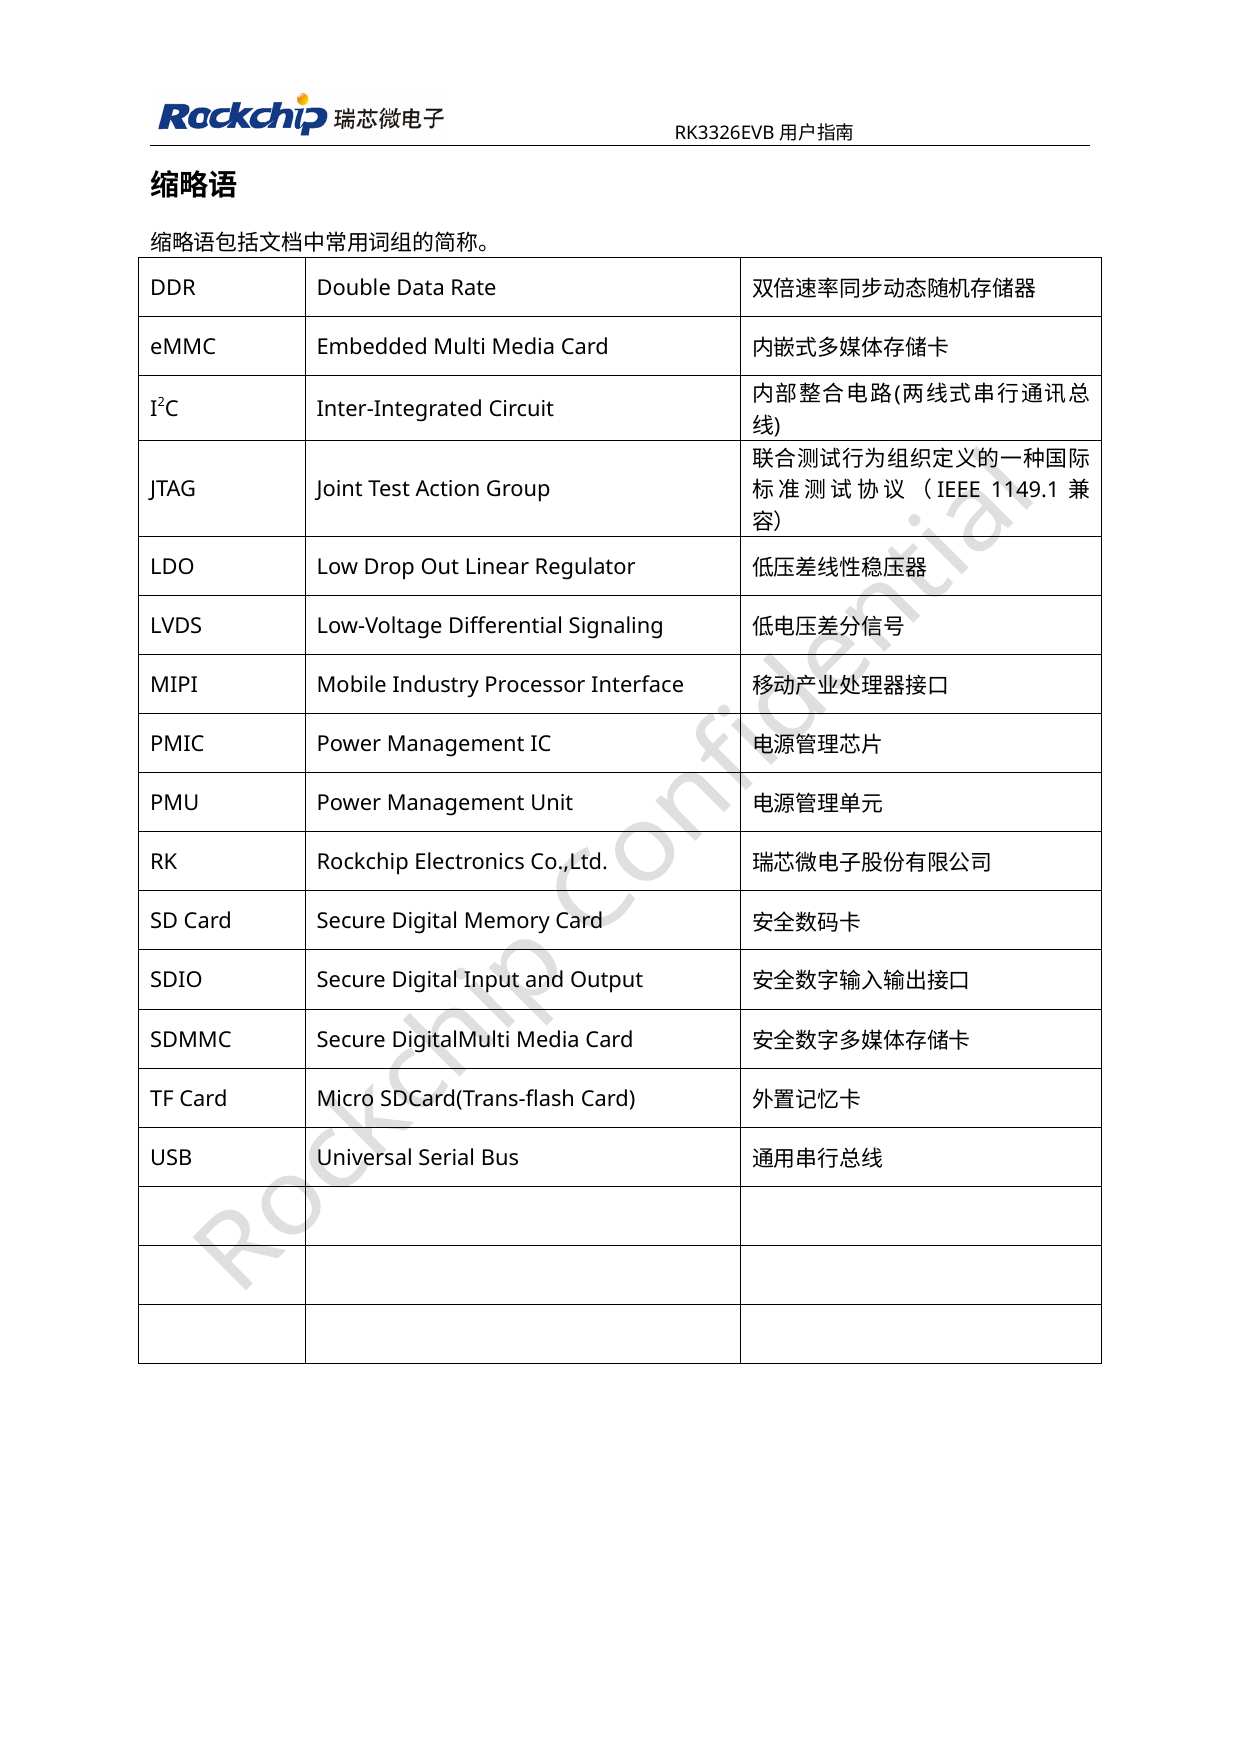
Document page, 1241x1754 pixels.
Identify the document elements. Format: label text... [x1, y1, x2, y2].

table_header 双倍速率同步动态随机存储器 [741, 258, 1101, 316]
table_cell USB [139, 1128, 305, 1186]
table_header DDR [139, 258, 305, 316]
table_header Double Data Rate [306, 258, 740, 316]
table_cell 安全数码卡 [741, 891, 1101, 949]
table_cell TF Card [139, 1069, 305, 1127]
table_cell [306, 1187, 740, 1245]
table_cell 联合测试行为组织定义的一种国际标准测试协议（IEEE 1149.1兼容） [741, 441, 1101, 536]
table_cell 外置记忆卡 [741, 1069, 1101, 1127]
table_cell 内部整合电路(两线式串行通讯总线) [741, 376, 1101, 440]
table_cell RK [139, 832, 305, 890]
table_cell Power Management Unit [306, 773, 740, 831]
table_cell Power Management IC [306, 714, 740, 772]
table_cell Micro SDCard(Trans-flash Card) [306, 1069, 740, 1127]
table_cell 内嵌式多媒体存储卡 [741, 317, 1101, 375]
table_cell I2C [139, 376, 305, 440]
table_cell Universal Serial Bus [306, 1128, 740, 1186]
table_cell PMU [139, 773, 305, 831]
table_cell Secure Digital Input and Output [306, 950, 740, 1008]
table_cell [139, 1305, 305, 1363]
table_cell Low Drop Out Linear Regulator [306, 537, 740, 595]
table_cell [139, 1246, 305, 1304]
table_cell SD Card [139, 891, 305, 949]
table_cell 移动产业处理器接口 [741, 655, 1101, 713]
table_cell 电源管理芯片 [741, 714, 1101, 772]
table_cell 瑞芯微电子股份有限公司 [741, 832, 1101, 890]
table_cell LDO [139, 537, 305, 595]
picture [150, 88, 451, 140]
subtitle 缩略语 [150, 162, 1068, 204]
table_cell [741, 1246, 1101, 1304]
table_cell [306, 1305, 740, 1363]
table_cell Inter-Integrated Circuit [306, 376, 740, 440]
table_cell Low-Voltage Differential Signaling [306, 596, 740, 654]
table_cell 安全数字多媒体存储卡 [741, 1010, 1101, 1067]
table_cell LVDS [139, 596, 305, 654]
table_cell [741, 1187, 1101, 1245]
table_cell Embedded Multi Media Card [306, 317, 740, 375]
table_cell SDIO [139, 950, 305, 1008]
table_cell PMIC [139, 714, 305, 772]
table_cell Joint Test Action Group [306, 441, 740, 536]
table_cell Secure Digital Memory Card [306, 891, 740, 949]
table_cell [306, 1246, 740, 1304]
text 缩略语包括文档中常用词组的简称。 [150, 225, 1090, 257]
table_cell Mobile Industry Processor Interface [306, 655, 740, 713]
table_cell JTAG [139, 441, 305, 536]
table_cell Rockchip Electronics Co.,Ltd. [306, 832, 740, 890]
table_cell [139, 1187, 305, 1245]
table_cell MIPI [139, 655, 305, 713]
table_cell 电源管理单元 [741, 773, 1101, 831]
table_cell SDMMC [139, 1010, 305, 1067]
table_cell Secure DigitalMulti Media Card [306, 1010, 740, 1067]
table_cell 低压差线性稳压器 [741, 537, 1101, 595]
table_cell 通用串行总线 [741, 1128, 1101, 1186]
table_cell eMMC [139, 317, 305, 375]
table_cell [741, 1305, 1101, 1363]
table_cell 低电压差分信号 [741, 596, 1101, 654]
table_cell 安全数字输入输出接口 [741, 950, 1101, 1008]
